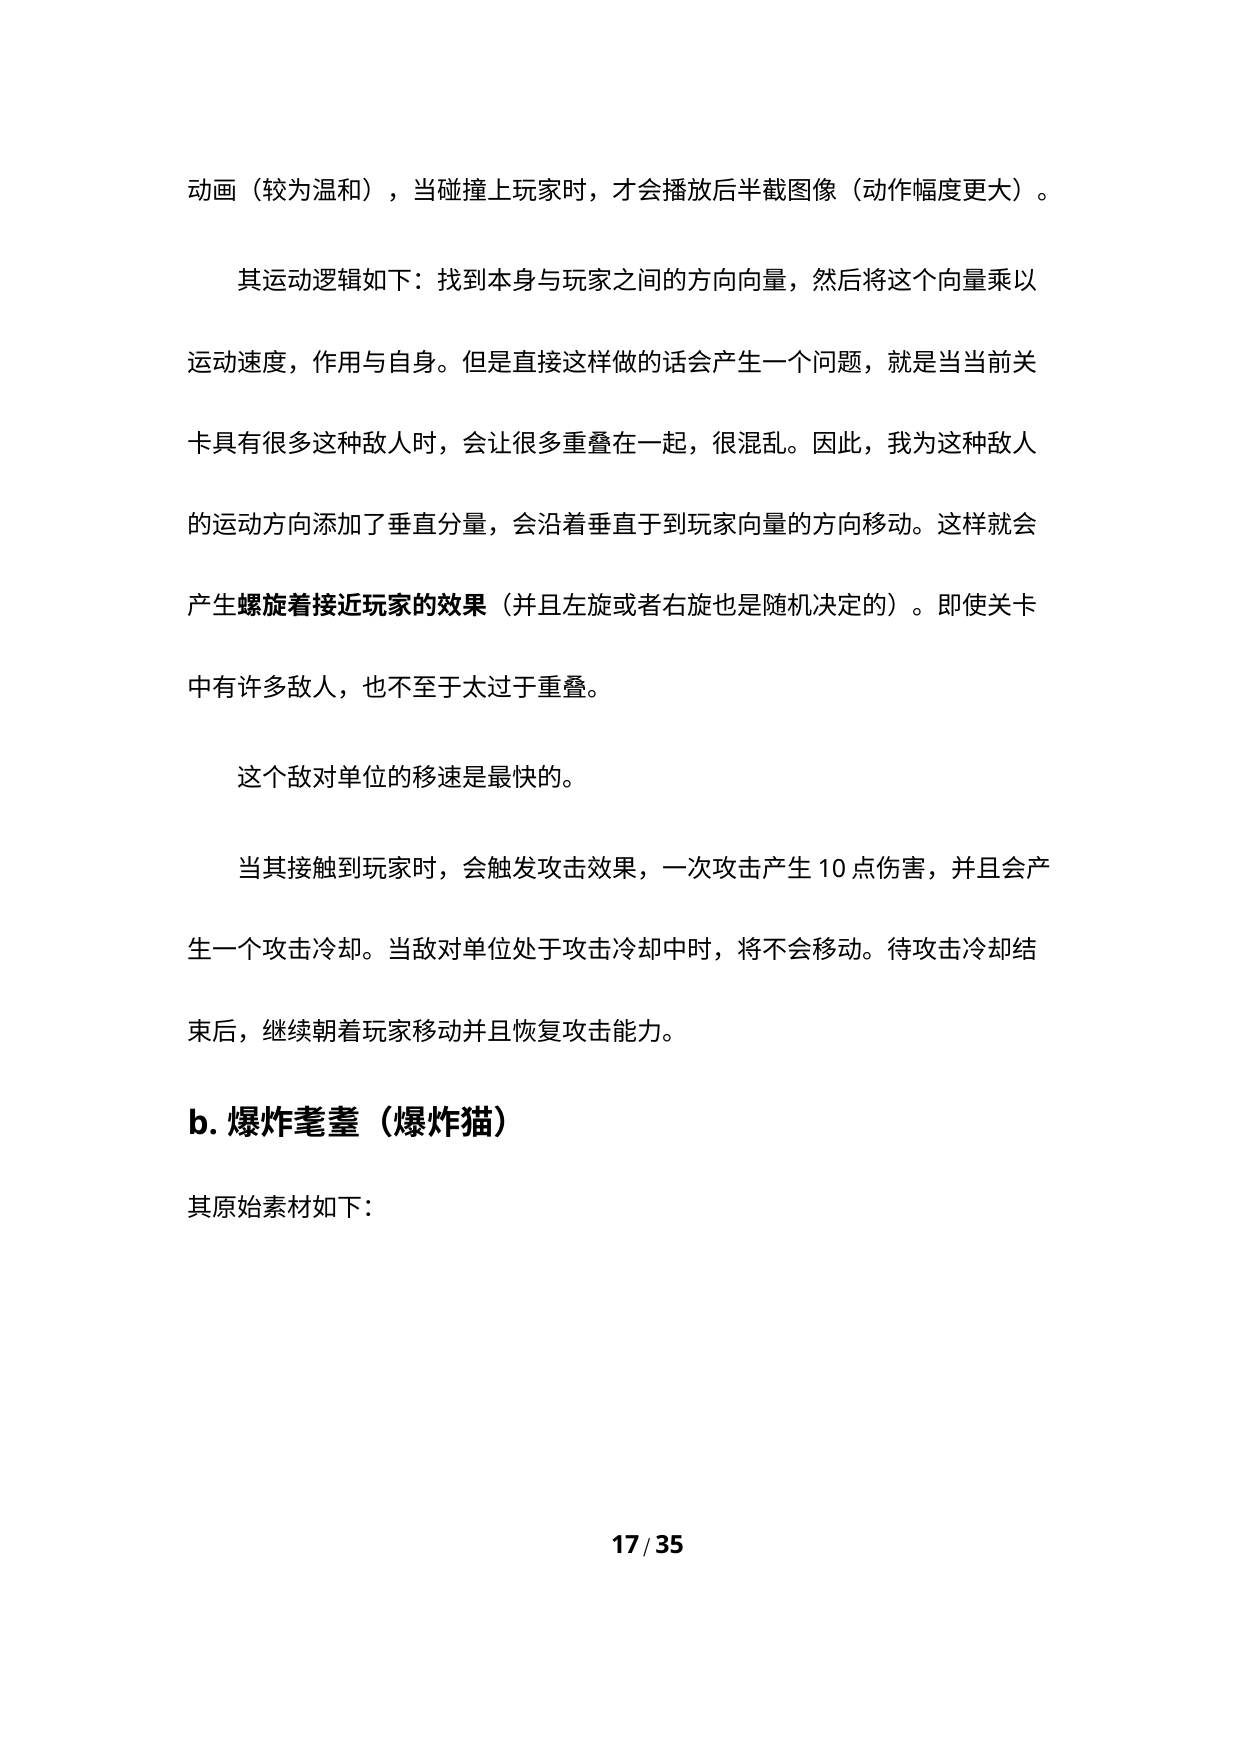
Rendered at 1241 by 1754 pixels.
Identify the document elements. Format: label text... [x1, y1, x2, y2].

text 当其接触到玩家时，会触发攻击效果，一次攻击产生10点伤害，并且会产生一个攻击冷却。当敌对单位处于攻击冷却中时，将不会移动。待攻击冷却结束后，继续朝着玩家移动并且恢复攻击能力。 [187, 834, 1053, 1062]
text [187, 156, 1053, 221]
text 其原始素材如下： [187, 1173, 1053, 1238]
subtitle 爆炸耄耋（爆炸猫） [187, 1087, 1053, 1152]
text 其运动逻辑如下：找到本身与玩家之间的方向向量，然后将这个向量乘以运动速度，作用与自身。但是直接这样做的话会产生一个问题，就是当当前关卡具有很多这种敌人时，会让很多重叠在一起，很混乱。因此，我为这种敌人的运动方向添加了垂直分量，会沿着垂直于到玩家向量的方向移动。这样就会产生螺旋着接近玩家的效果（并且左旋或者右旋也是随机决定的）。即使关卡中有许多敌人，也不至于太过于重叠。 [187, 246, 1053, 718]
text 这个敌对单位的移速是最快的。 [187, 743, 1053, 808]
